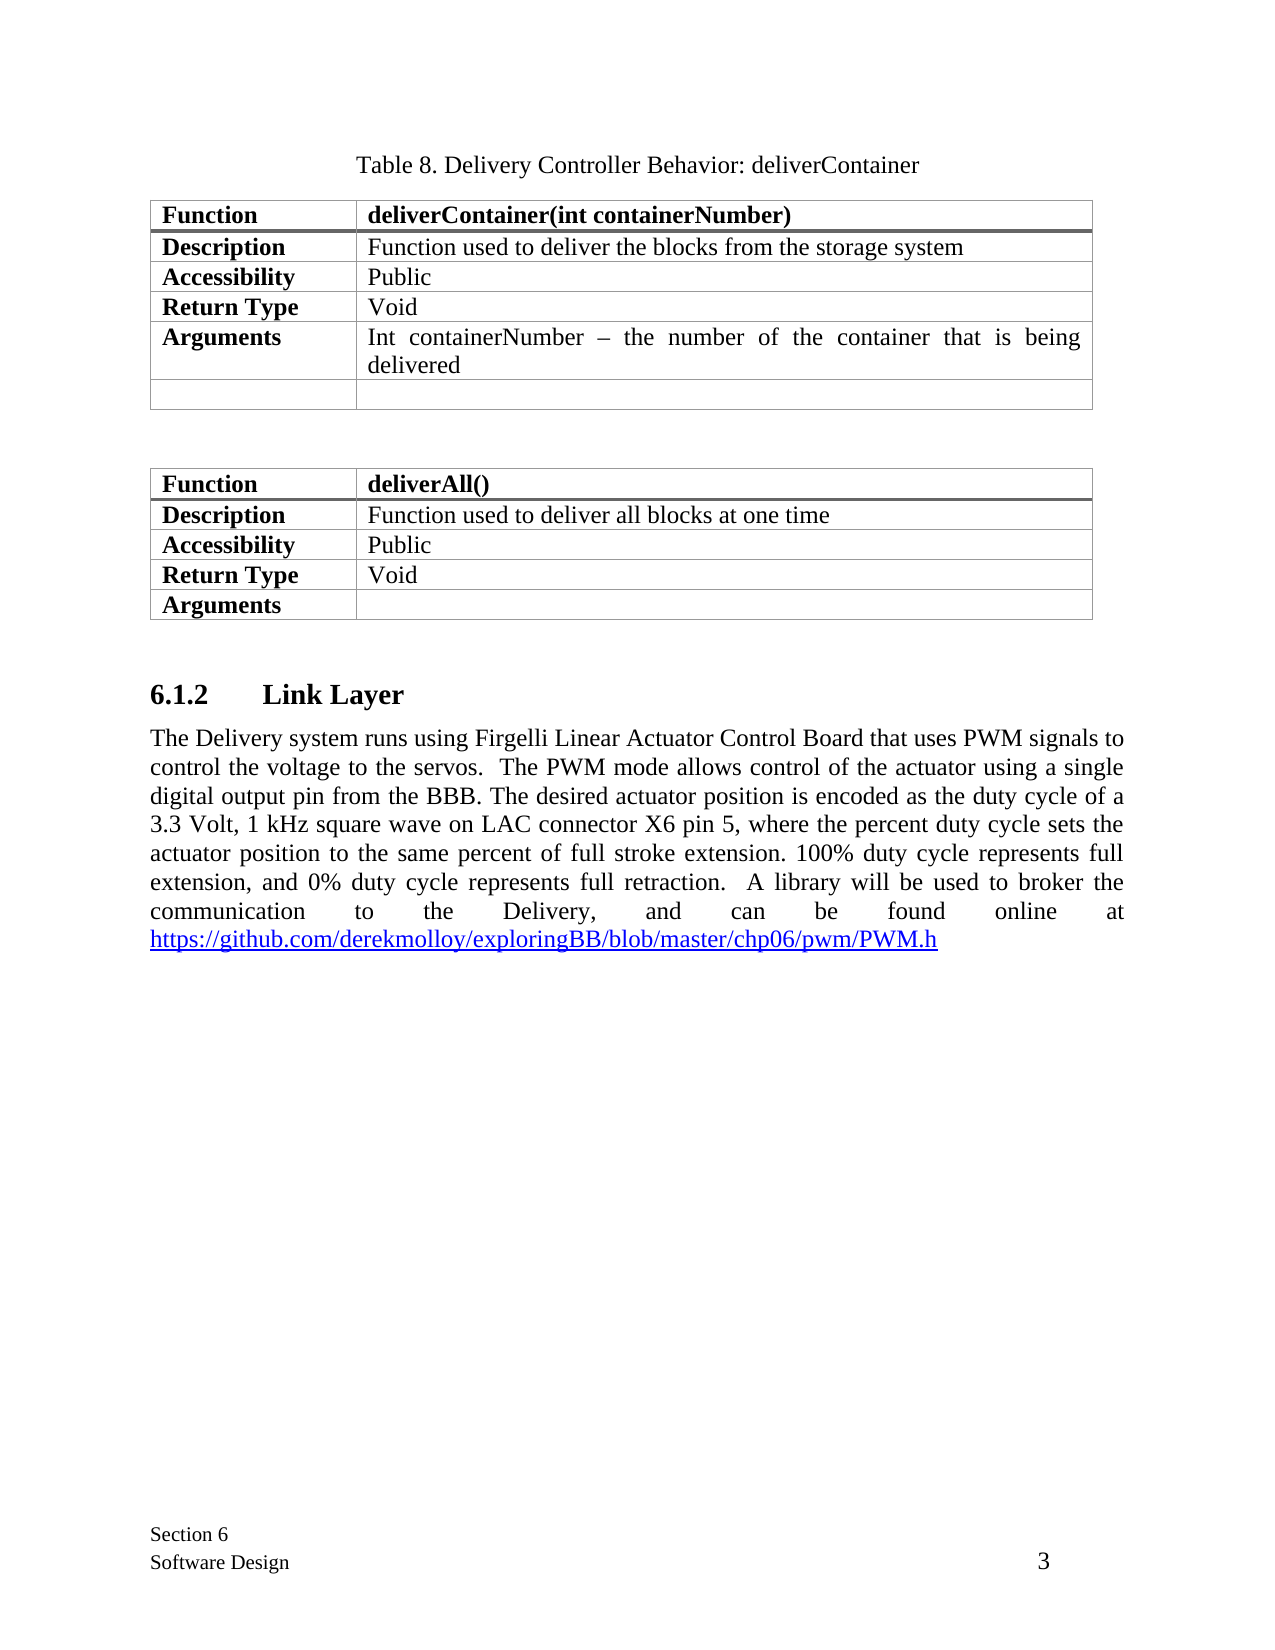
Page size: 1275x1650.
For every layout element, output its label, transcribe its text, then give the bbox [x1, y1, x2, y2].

table_cell Accessibility [151, 530, 356, 559]
table_cell Arguments [151, 590, 356, 619]
table_cell Arguments [151, 322, 356, 379]
table_cell Function used to deliver the blocks from the storage system [357, 233, 1092, 261]
table_cell [357, 380, 1092, 409]
table_cell Description [151, 233, 356, 261]
subtitle Link Layer [150, 677, 1125, 711]
text The Delivery system runs using Firgelli Linear Actuator Control Board that uses PWM signals to control the voltage to the servos. The PWM mode allows control of the actuator using a single digital output pin from the BBB. The desired actuator position is encoded as the duty cycle of a 3.3 Volt, 1 kHz square wave on LAC connector X6 pin 5, where the percent duty cycle sets the actuator position to the same percent of full stroke extension. 100% duty cycle represents full extension, and 0% duty cycle represents full retraction. A library will be used to broker the communication to the Delivery, and can be found online at https://github.com/derekmolloy/exploringBB/blob/master/chp06/pwm/PWM.h [150, 723, 1125, 953]
table_cell Public [357, 530, 1092, 559]
table_cell Accessibility [151, 262, 356, 291]
table_header Function [151, 201, 356, 229]
table_cell Void [357, 560, 1092, 589]
table_cell [151, 380, 356, 409]
table_header deliverContainer(int containerNumber) [357, 201, 1092, 229]
table_cell Return Type [151, 292, 356, 321]
table_cell Public [357, 262, 1092, 291]
table_cell Int containerNumber – the number of the container that is being delivered [357, 322, 1092, 379]
table_header deliverAll() [357, 469, 1092, 497]
table_cell Function used to deliver all blocks at one time [357, 501, 1092, 529]
table_header Function [151, 469, 356, 497]
table_cell Description [151, 501, 356, 529]
table_cell Void [357, 292, 1092, 321]
table_cell Return Type [151, 560, 356, 589]
table_cell [357, 590, 1092, 619]
